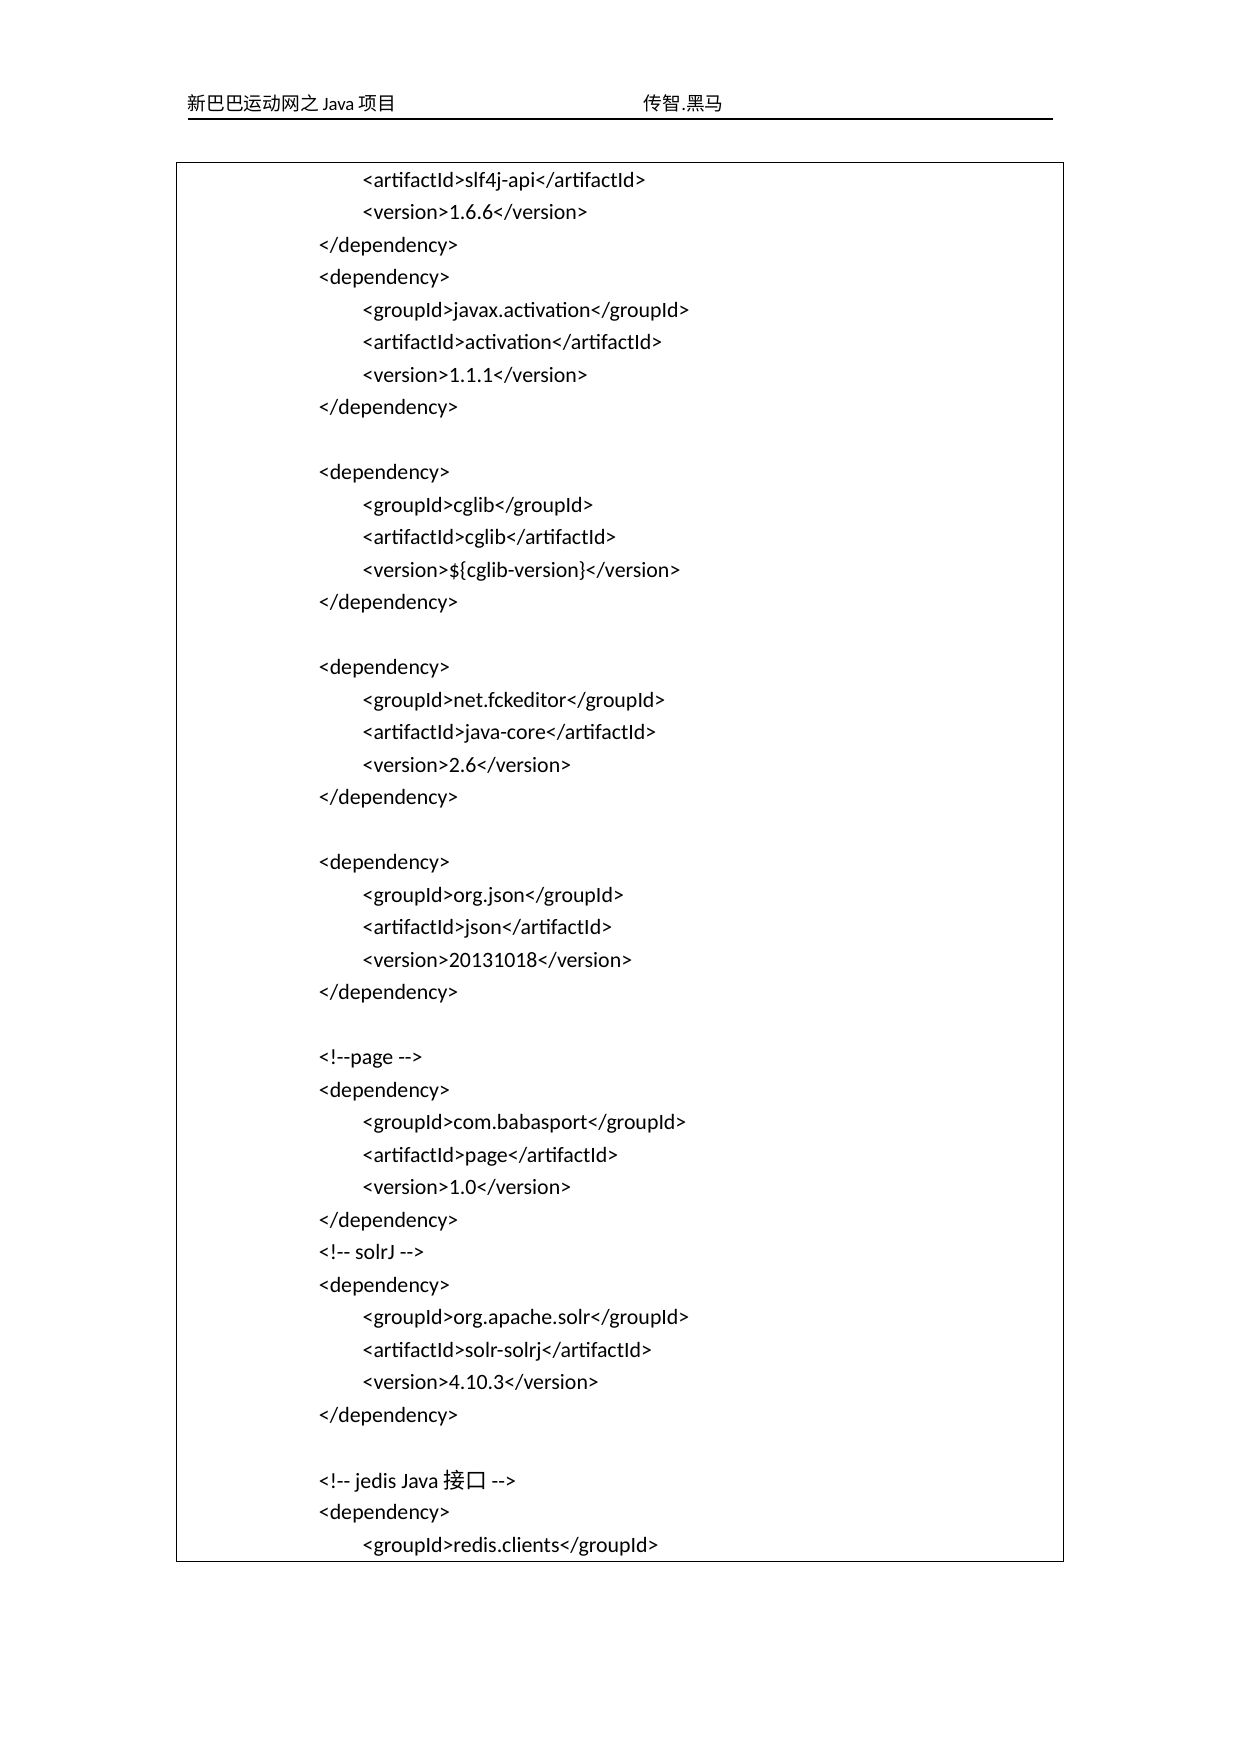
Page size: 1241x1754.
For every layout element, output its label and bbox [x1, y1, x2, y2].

table_header [177, 163, 1063, 1561]
